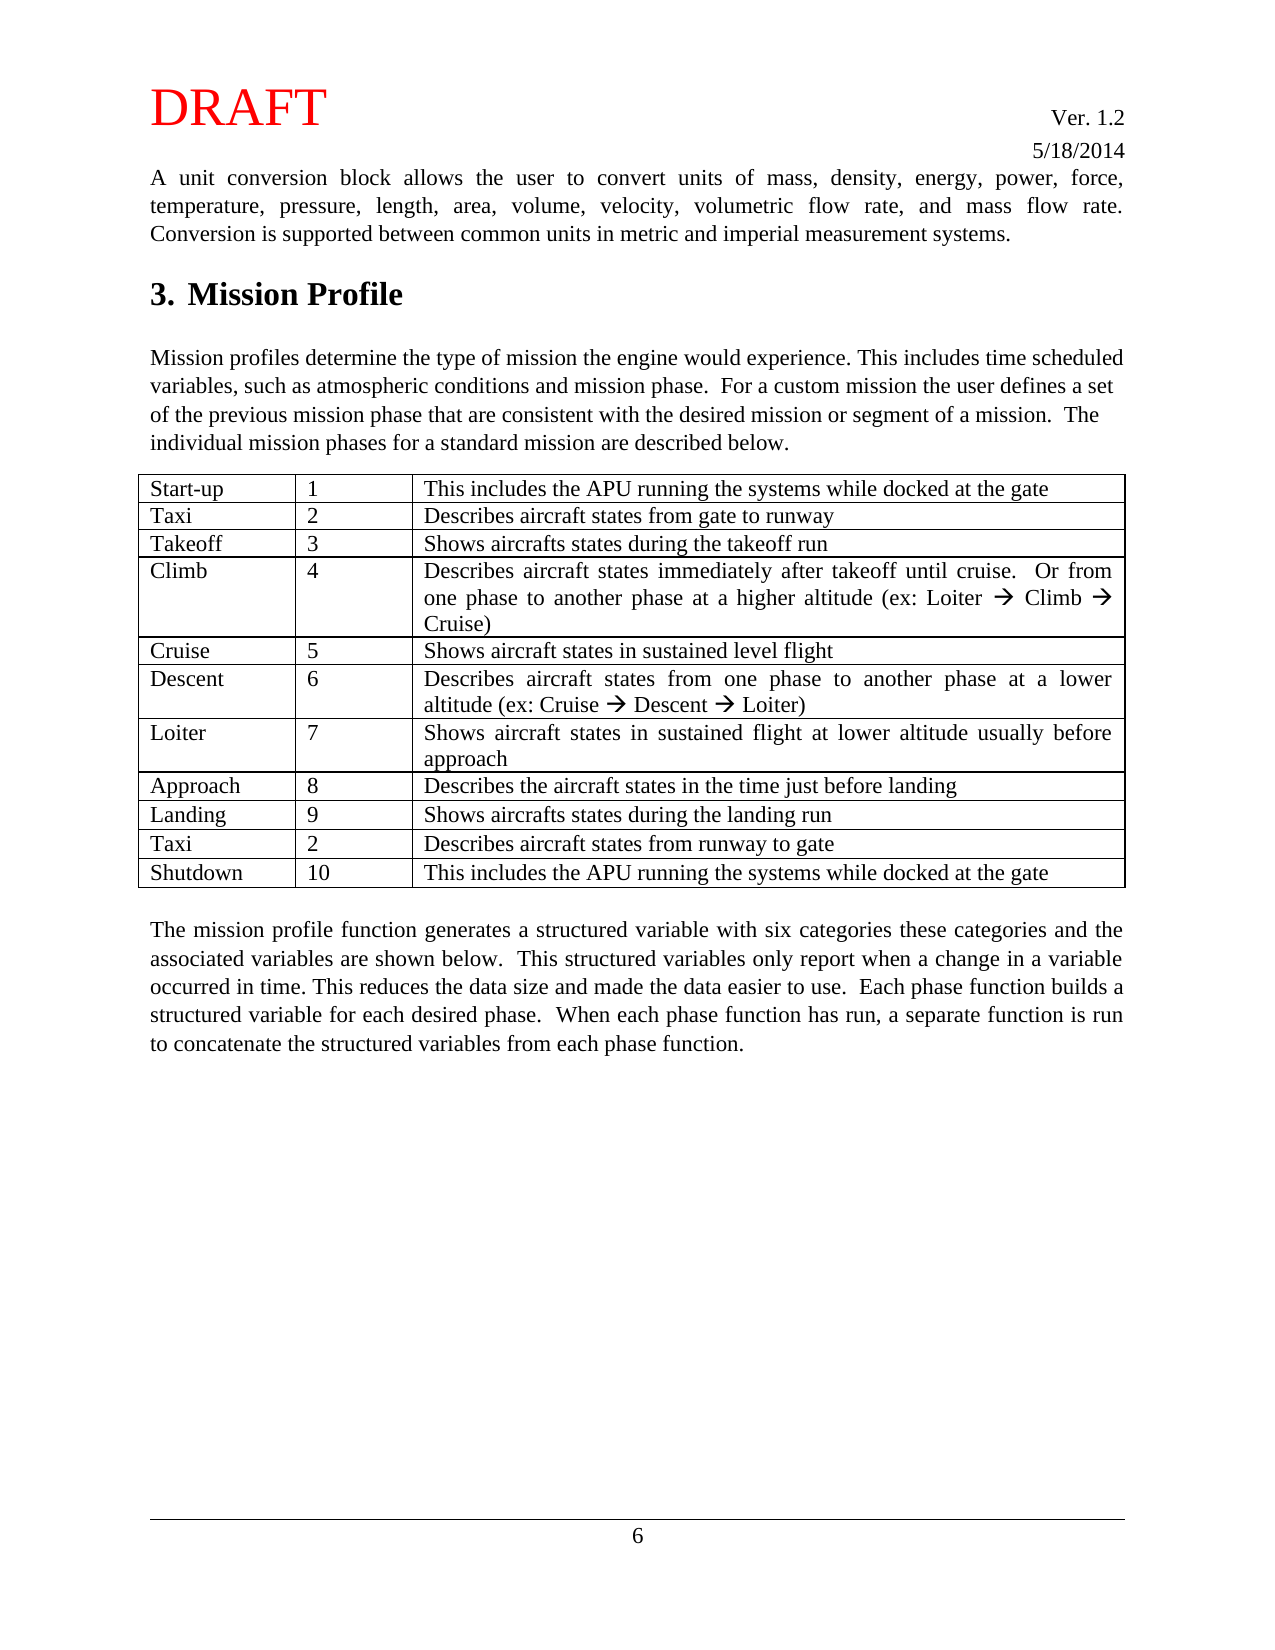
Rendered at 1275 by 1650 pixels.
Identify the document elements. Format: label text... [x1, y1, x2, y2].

table_cell 5 [296, 638, 412, 664]
table_header 1 [296, 475, 412, 502]
table_cell 2 [296, 830, 412, 858]
table_header This includes the APU running the systems while docked at the gate [413, 475, 1124, 502]
table_cell Shows aircraft states in sustained flight at lower altitude usually before approach [413, 719, 1124, 771]
table_cell Describes aircraft states from runway to gate [413, 830, 1124, 858]
table_cell Shows aircrafts states during the landing run [413, 801, 1124, 829]
table_cell Approach [139, 773, 295, 800]
table_cell 10 [296, 859, 412, 887]
table_cell Describes the aircraft states in the time just before landing [413, 773, 1124, 800]
table_cell Descent [139, 665, 295, 718]
table_cell Cruise [139, 638, 295, 664]
table_cell Climb [139, 558, 295, 636]
table_cell This includes the APU running the systems while docked at the gate [413, 859, 1124, 887]
table_cell 4 [296, 558, 412, 636]
table_cell Describes aircraft states from gate to runway [413, 503, 1124, 529]
table_header Start-up [139, 475, 295, 502]
table_cell 6 [296, 665, 412, 718]
table_cell Shutdown [139, 859, 295, 887]
table_cell Landing [139, 801, 295, 829]
text Mission profiles determine the type of mission the engine would experience. This includes time scheduled variables, such as atmospheric conditions and mission phase. For a custom mission the user defines a set of the previous mission phase that are consistent with the desired mission or segment of a mission. The individual mission phases for a standard mission are described below. [150, 344, 1125, 455]
table_cell Describes aircraft states immediately after takeoff until cruise. Or from one phase to another phase at a higher altitude (ex: Loiter Climb Cruise) [413, 558, 1124, 636]
table_cell 7 [296, 719, 412, 771]
table_cell Describes aircraft states from one phase to another phase at a lower altitude (ex: Cruise Descent Loiter) [413, 665, 1124, 718]
table_cell Taxi [139, 830, 295, 858]
text A unit conversion block allows the user to convert units of mass, density, energy, power, force, temperature, pressure, length, area, volume, velocity, volumetric flow rate, and mass flow rate. Conversion is supported between common units in metric and imperial measurement systems. [150, 164, 1125, 247]
table_cell Takeoff [139, 530, 295, 556]
table_cell 9 [296, 801, 412, 829]
subtitle Mission Profile [150, 274, 1125, 312]
table_cell 2 [296, 503, 412, 529]
table_cell Shows aircrafts states during the takeoff run [413, 530, 1124, 556]
table_cell Shows aircraft states in sustained level flight [413, 638, 1124, 664]
table_cell Taxi [139, 503, 295, 529]
table_cell Loiter [139, 719, 295, 771]
table_cell 3 [296, 530, 412, 556]
table_cell 8 [296, 773, 412, 800]
text The mission profile function generates a structured variable with six categories these categories and the associated variables are shown below. This structured variables only report when a change in a variable occurred in time. This reduces the data size and made the data easier to use. Each phase function builds a structured variable for each desired phase. When each phase function has run, a separate function is run to concatenate the structured variables from each phase function. [150, 916, 1125, 1056]
